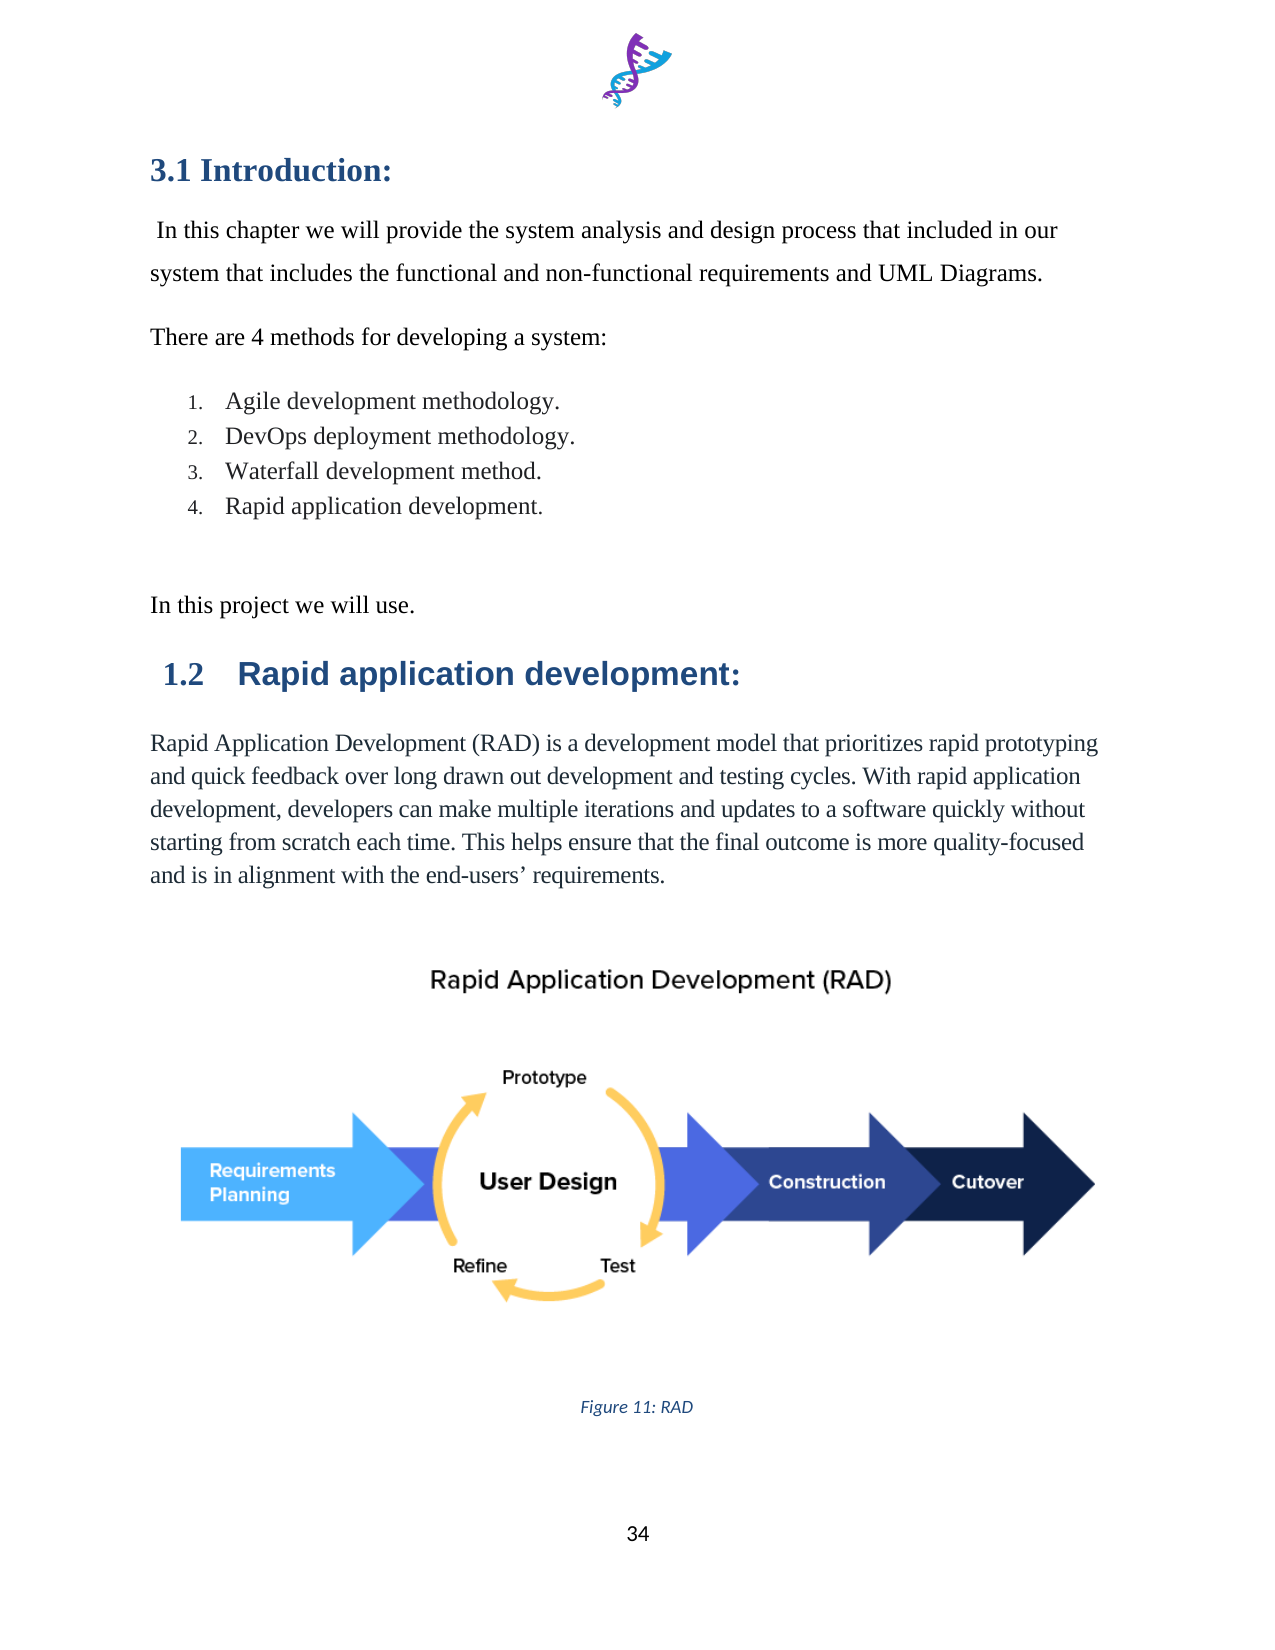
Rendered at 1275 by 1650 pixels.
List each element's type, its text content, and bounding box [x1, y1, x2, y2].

text 3.1 Introduction: [150, 150, 1125, 188]
text There are 4 methods for developing a system: [150, 322, 1125, 351]
list Waterfall development method. [187, 456, 1125, 485]
picture [150, 914, 1125, 1323]
text Figure 11: RAD [150, 1396, 1125, 1418]
list Agile development methodology. [187, 386, 1125, 415]
text In this chapter we will provide the system analysis and design process that included in our system that includes the functional and non-functional requirements and UML Diagrams. [150, 215, 1125, 287]
list DevOps deployment methodology. [187, 421, 1125, 450]
list Rapid application development. [187, 491, 1125, 520]
text Rapid Application Development (RAD) is a development model that prioritizes rapid prototyping and quick feedback over long drawn out development and testing cycles. With rapid application development, developers can make multiple iterations and updates to a software quickly without starting from scratch each time. This helps ensure that the final outcome is more quality-focused and is in alignment with the end-users’ requirements. [150, 728, 1125, 889]
list Rapid application development: [162, 654, 1125, 692]
text In this project we will use. [150, 590, 1125, 619]
picture [602, 33, 672, 109]
